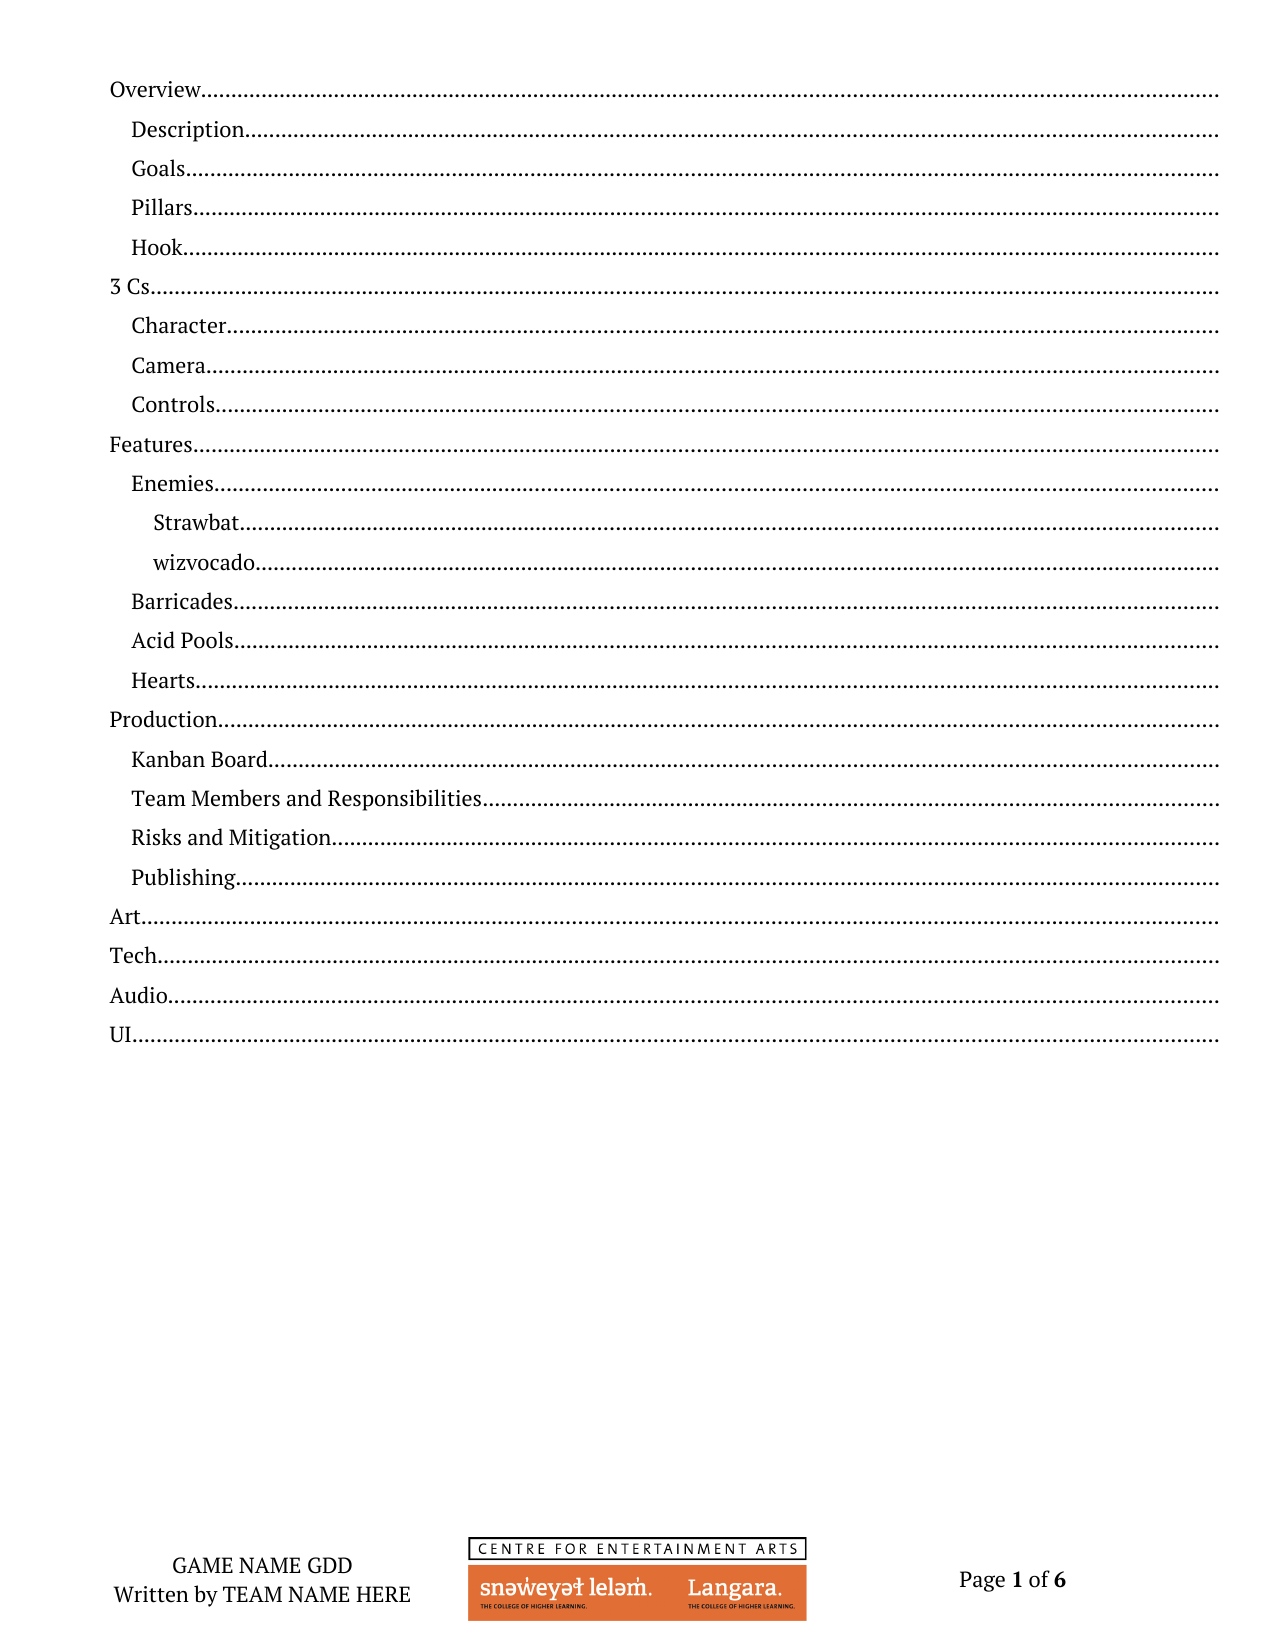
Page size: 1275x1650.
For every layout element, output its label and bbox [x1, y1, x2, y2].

picture [468, 1537, 807, 1621]
